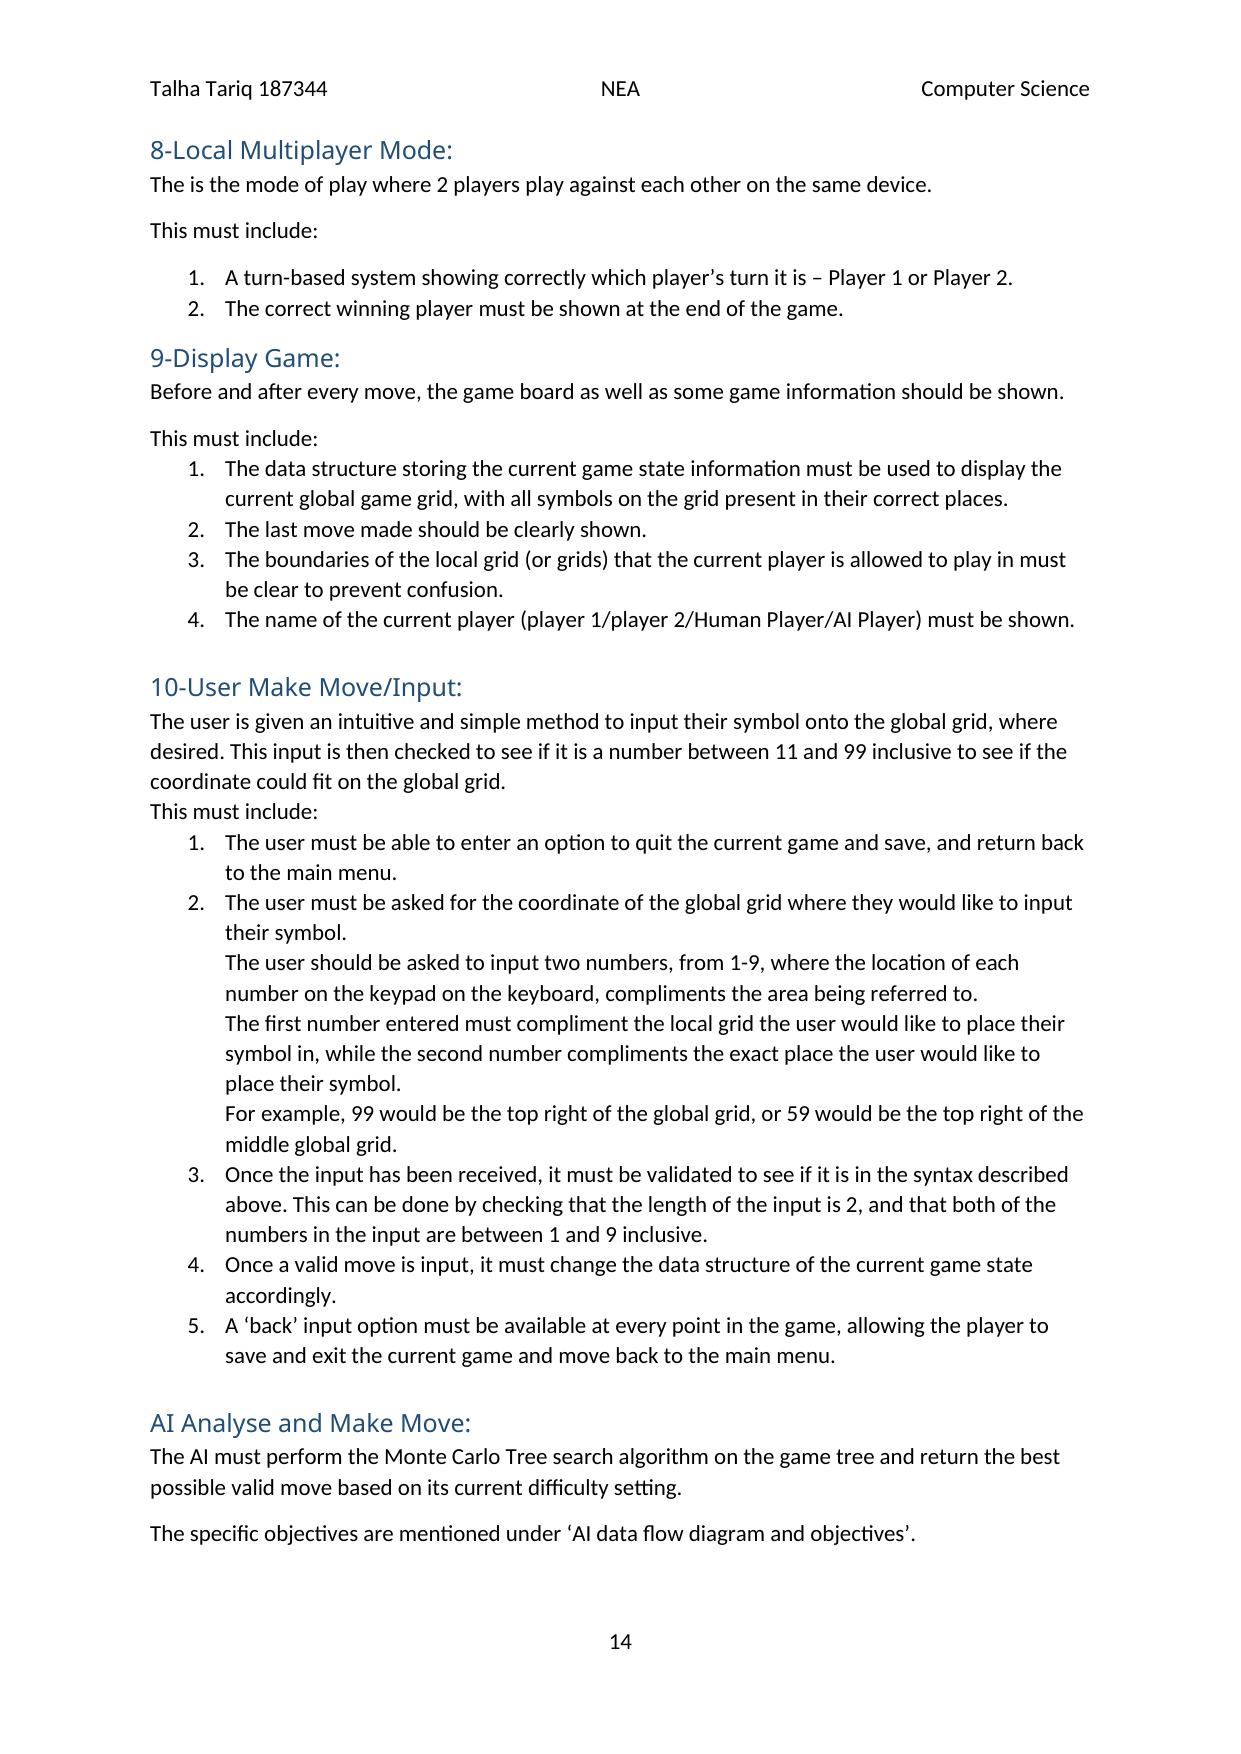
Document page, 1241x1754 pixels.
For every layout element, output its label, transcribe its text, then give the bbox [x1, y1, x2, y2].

list A ‘back’ input option must be available at every point in the game, allowing the player to save and exit the current game and move back to the main menu. [187, 1311, 1090, 1369]
text The is the mode of play where 2 players play against each other on the same device. [150, 170, 1090, 198]
text This must include: [150, 424, 1090, 452]
text The user is given an intuitive and simple method to input their symbol onto the global grid, where desired. This input is then checked to see if it is a number between 11 and 99 inclusive to see if the coordinate could fit on the global grid. [150, 707, 1090, 795]
list The user must be able to enter an option to quit the current game and save, and return back to the main menu. [187, 828, 1090, 886]
list The data structure storing the current game state information must be used to display the current global game grid, with all symbols on the grid present in their correct places. [187, 454, 1090, 513]
list A turn-based system showing correctly which player’s turn it is – Player 1 or Player 2. [187, 263, 1090, 291]
text This must include: [150, 797, 1090, 825]
subtitle AI Analyse and Make Move: [150, 1406, 1090, 1440]
text Before and after every move, the game board as well as some game information should be shown. [150, 377, 1090, 405]
list The first number entered must compliment the local grid the user would like to place their symbol in, while the second number compliments the exact place the user would like to place their symbol. [225, 1009, 1090, 1097]
text The AI must perform the Monte Carlo Tree search algorithm on the game tree and return the best possible valid move based on its current difficulty setting. [150, 1442, 1090, 1501]
subtitle 8-Local Multiplayer Mode: [150, 133, 1090, 167]
text The specific objectives are mentioned under ‘AI data flow diagram and objectives’. [150, 1519, 1090, 1548]
list The user should be asked to input two numbers, from 1-9, where the location of each number on the keypad on the keyboard, compliments the area being referred to. [225, 948, 1090, 1007]
list For example, 99 would be the top right of the global grid, or 59 would be the top right of the middle global grid. [225, 1099, 1090, 1158]
list The correct winning player must be shown at the end of the game. [187, 294, 1090, 322]
subtitle 10-User Make Move/Input: [150, 670, 1090, 704]
text This must include: [150, 217, 1090, 244]
list The boundaries of the local grid (or grids) that the current player is allowed to play in must be clear to prevent confusion. [187, 545, 1090, 603]
list Once the input has been received, it must be validated to see if it is in the syntax described above. This can be done by checking that the length of the input is 2, and that both of the numbers in the input are between 1 and 9 inclusive. [187, 1160, 1090, 1248]
subtitle 9-Display Game: [150, 341, 1090, 374]
list Once a valid move is input, it must change the data structure of the current game state accordingly. [187, 1251, 1090, 1309]
list The last move made should be clearly shown. [187, 515, 1090, 543]
list The name of the current player (player 1/player 2/Human Player/AI Player) must be shown. [187, 605, 1090, 633]
list The user must be asked for the coordinate of the global grid where they would like to input their symbol. [187, 888, 1090, 946]
